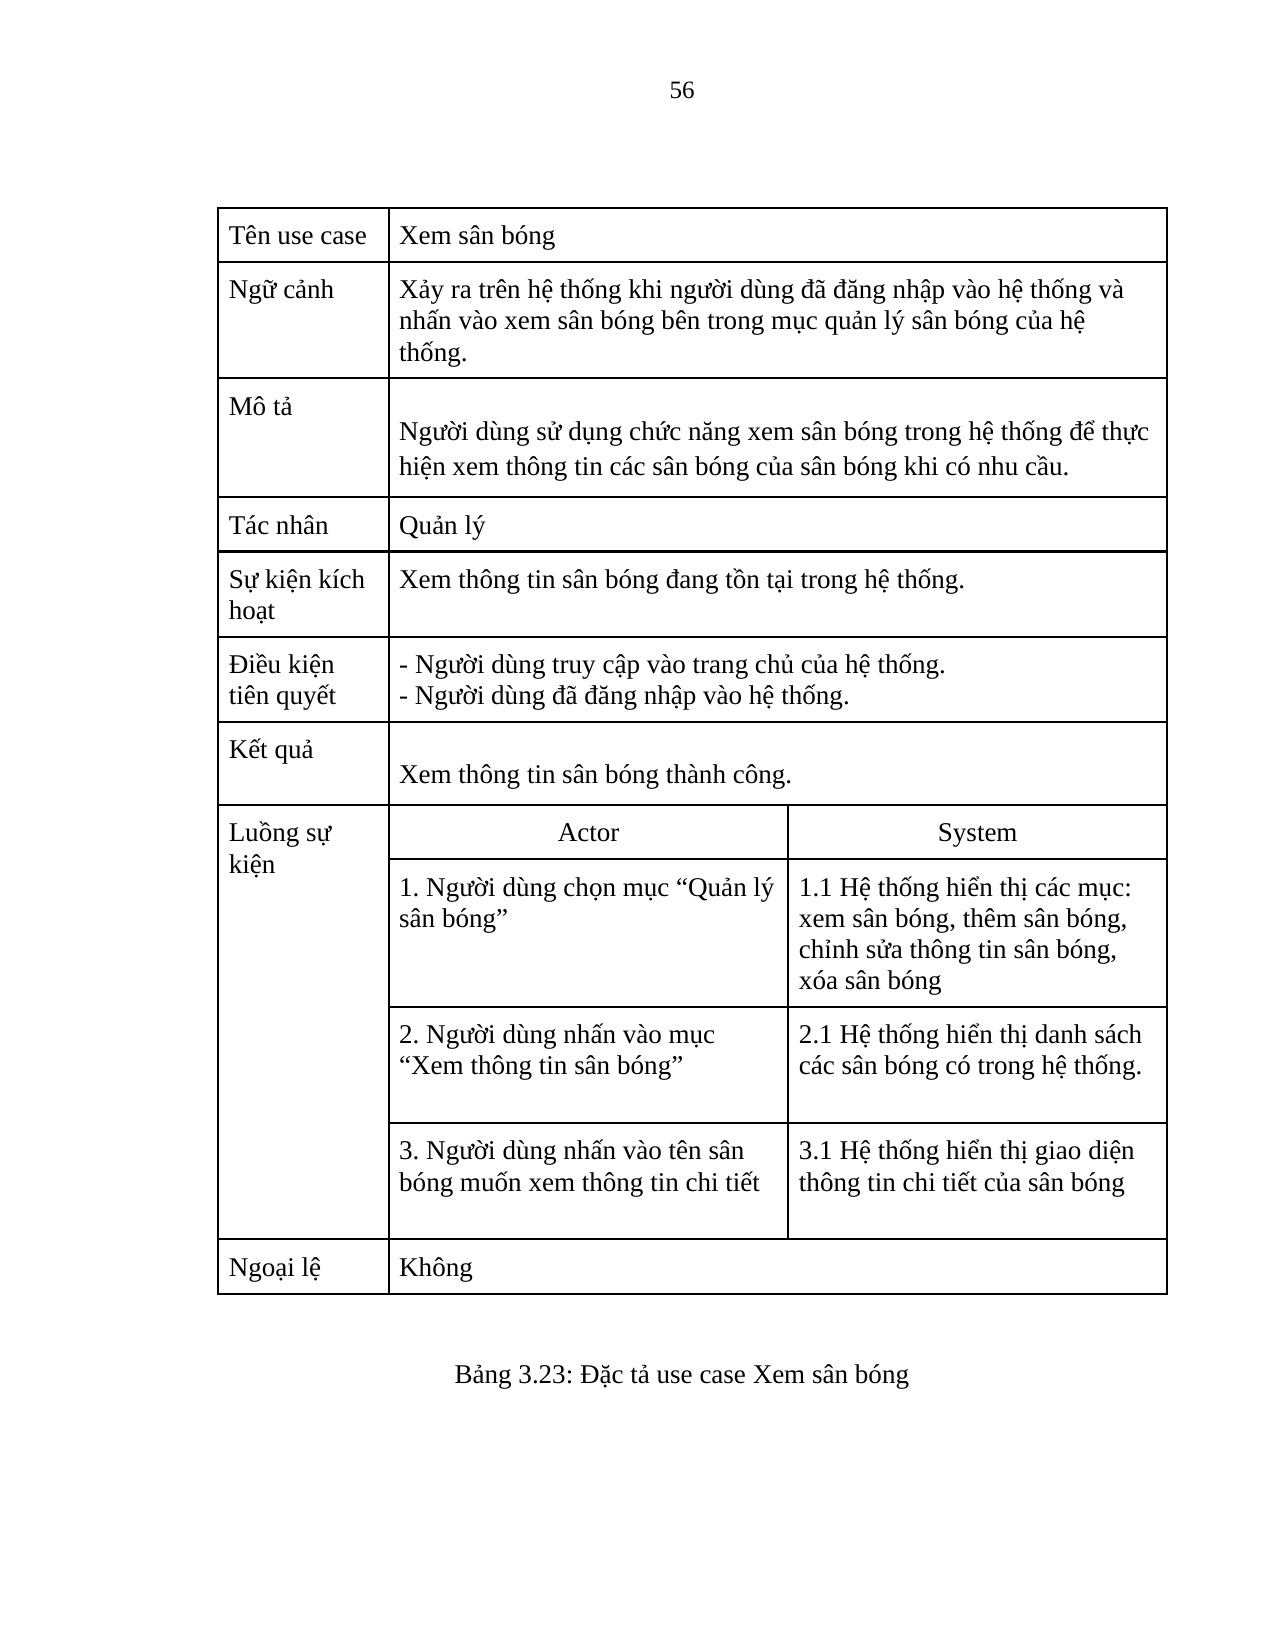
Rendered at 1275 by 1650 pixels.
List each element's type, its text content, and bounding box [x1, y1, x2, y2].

table_cell - Người dùng truy cập vào trang chủ của hệ thống. - Người dùng đã đăng nhập vào hệ thống. [390, 638, 1166, 721]
table_cell Xem sân bóng [390, 209, 1166, 261]
table_cell Không [390, 1240, 1166, 1292]
table_cell 1.1 Hệ thống hiển thị các mục: xem sân bóng, thêm sân bóng, chỉnh sửa thông tin sân bóng, xóa sân bóng [789, 860, 1166, 1006]
table_cell Xảy ra trên hệ thống khi người dùng đã đăng nhập vào hệ thống và nhấn vào xem sân bóng bên trong mục quản lý sân bóng của hệ thống. [390, 263, 1166, 377]
table_cell 2.1 Hệ thống hiển thị danh sách các sân bóng có trong hệ thống. [789, 1008, 1166, 1122]
table_cell 1. Người dùng chọn mục “Quản lý sân bóng” [390, 860, 787, 1006]
table_cell 2. Người dùng nhấn vào mục “Xem thông tin sân bóng” [390, 1008, 787, 1122]
text Bảng 3.23: Đặc tả use case Xem sân bóng [207, 1358, 1157, 1389]
table_cell Điều kiện tiên quyết [219, 638, 388, 721]
table_cell Luồng sự kiện [219, 806, 388, 1238]
table_cell Mô tả [219, 379, 388, 496]
table_cell Xem thông tin sân bóng thành công. [390, 723, 1166, 804]
table_cell Actor [390, 806, 787, 858]
table_cell Xem thông tin sân bóng đang tồn tại trong hệ thống. [390, 553, 1166, 636]
table_cell Tên use case [219, 209, 388, 261]
table_cell Kết quả [219, 723, 388, 804]
table_cell Ngoại lệ [219, 1240, 388, 1292]
table_cell Sự kiện kích hoạt [219, 553, 388, 636]
table_cell Quản lý [390, 498, 1166, 550]
table_cell 3. Người dùng nhấn vào tên sân bóng muốn xem thông tin chi tiết [390, 1124, 787, 1238]
table_cell System [789, 806, 1166, 858]
table_cell Ngữ cảnh [219, 263, 388, 377]
table_cell Người dùng sử dụng chức năng xem sân bóng trong hệ thống để thực hiện xem thông tin các sân bóng của sân bóng khi có nhu cầu. [390, 379, 1166, 496]
table_cell Tác nhân [219, 498, 388, 550]
table_cell 3.1 Hệ thống hiển thị giao diện thông tin chi tiết của sân bóng [789, 1124, 1166, 1238]
